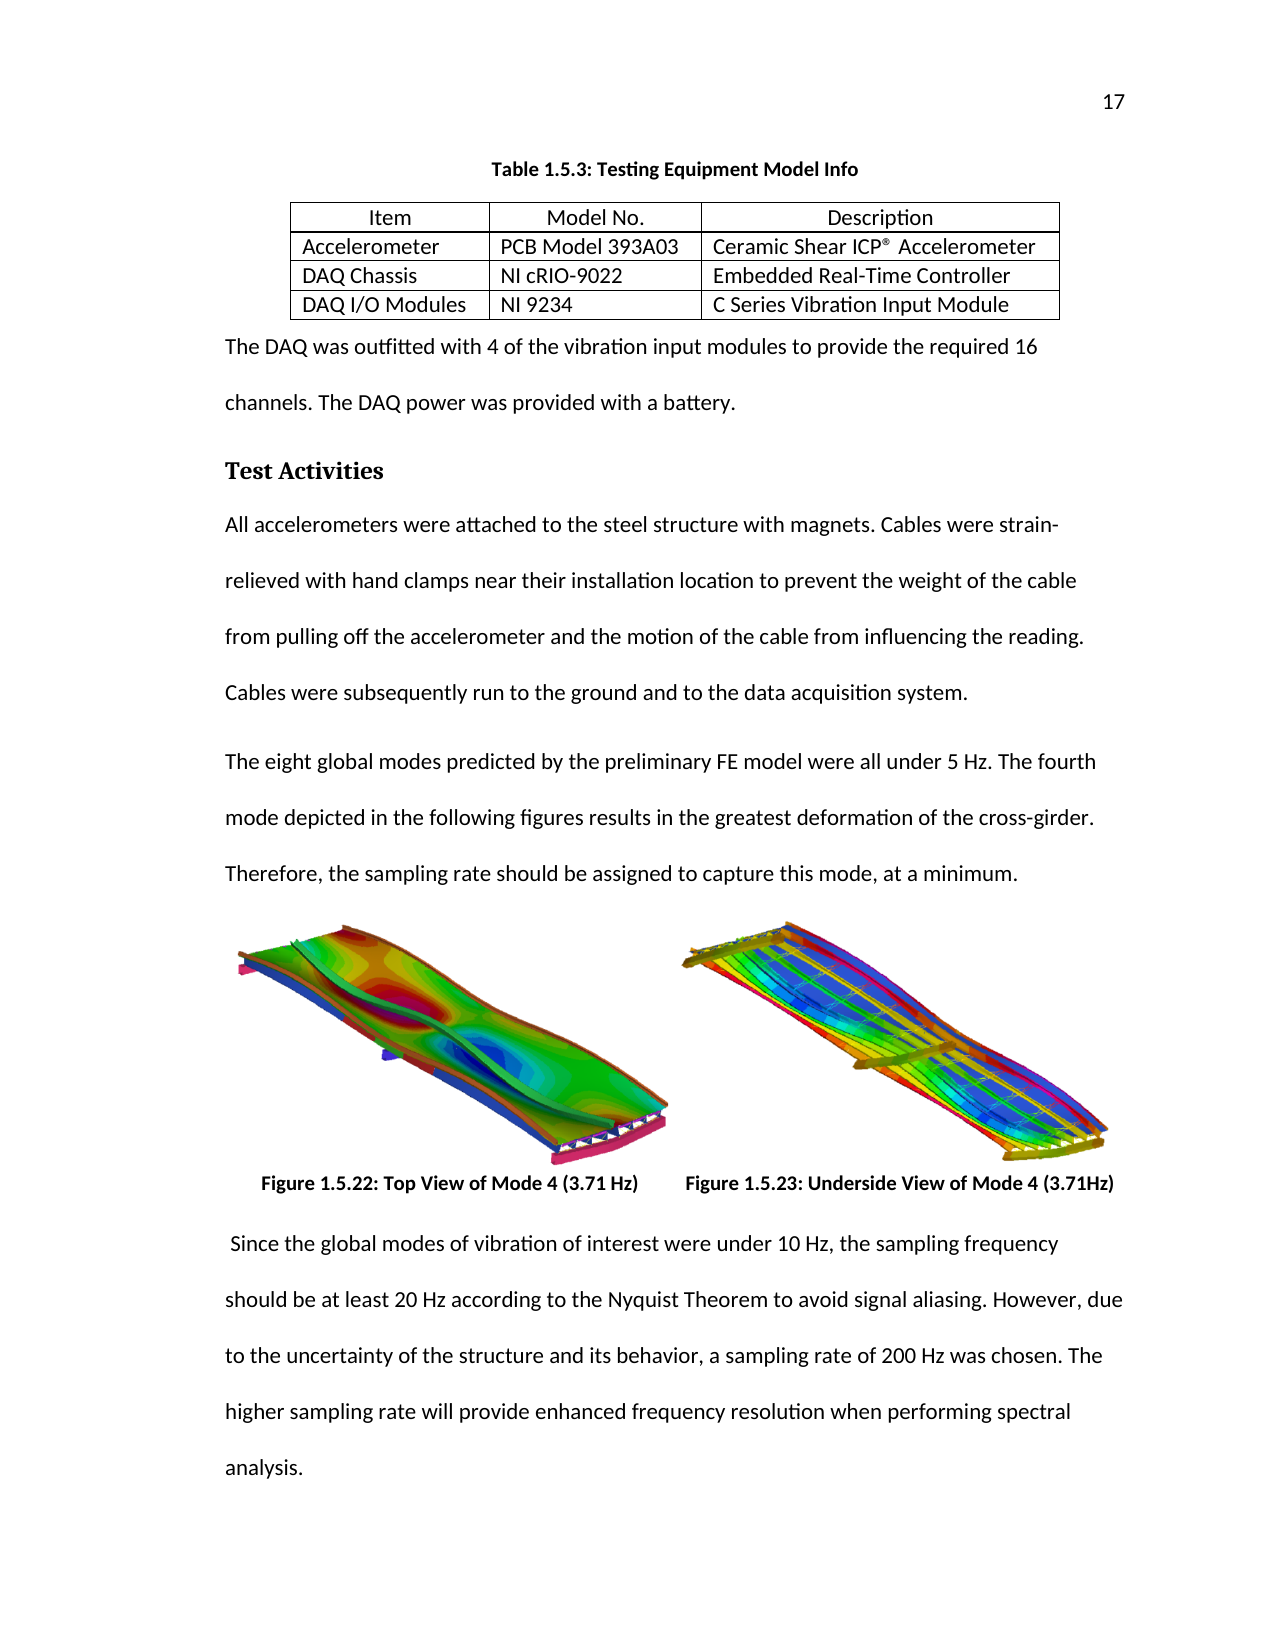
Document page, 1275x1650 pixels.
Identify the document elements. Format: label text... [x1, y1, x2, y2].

table_header Model No. [490, 203, 701, 231]
table_cell DAQ I/O Modules [291, 291, 489, 318]
table_cell Accelerometer [291, 233, 489, 260]
table_header Description [702, 203, 1059, 231]
table_cell NI cRIO-9022 [490, 261, 701, 289]
table_cell DAQ Chassis [291, 261, 489, 289]
subtitle Test Activities [225, 457, 1125, 485]
table_cell C Series Vibration Input Module [702, 291, 1059, 318]
text Since the global modes of vibration of interest were under 10 Hz, the sampling frequency should be at least 20 Hz according to the Nyquist Theorem to avoid signal aliasing. However, due to the uncertainty of the structure and its behavior, a sampling rate of 200 Hz was chosen. The higher sampling rate will provide enhanced frequency resolution when performing spectral analysis. [225, 1229, 1125, 1481]
text All accelerometers were attached to the steel structure with magnets. Cables were strain-relieved with hand clamps near their installation location to prevent the weight of the cable from pulling off the accelerometer and the motion of the cable from influencing the reading. Cables were subsequently run to the ground and to the data acquisition system. [225, 510, 1125, 707]
table_cell Ceramic Shear ICP® Accelerometer [702, 233, 1059, 260]
text The eight global modes predicted by the preliminary FE model were all under 5 Hz. The fourth mode depicted in the following figures results in the greatest deformation of the cross-girder. Therefore, the sampling rate should be assigned to capture this mode, at a minimum. [225, 747, 1125, 887]
picture [225, 915, 1125, 1171]
table_header Item [291, 203, 489, 231]
table_cell PCB Model 393A03 [490, 233, 701, 260]
table_cell Embedded Real-Time Controller [702, 261, 1059, 289]
text The DAQ was outfitted with 4 of the vibration input modules to provide the required 16 channels. The DAQ power was provided with a battery. [225, 332, 1125, 416]
table_cell NI 9234 [490, 291, 701, 318]
